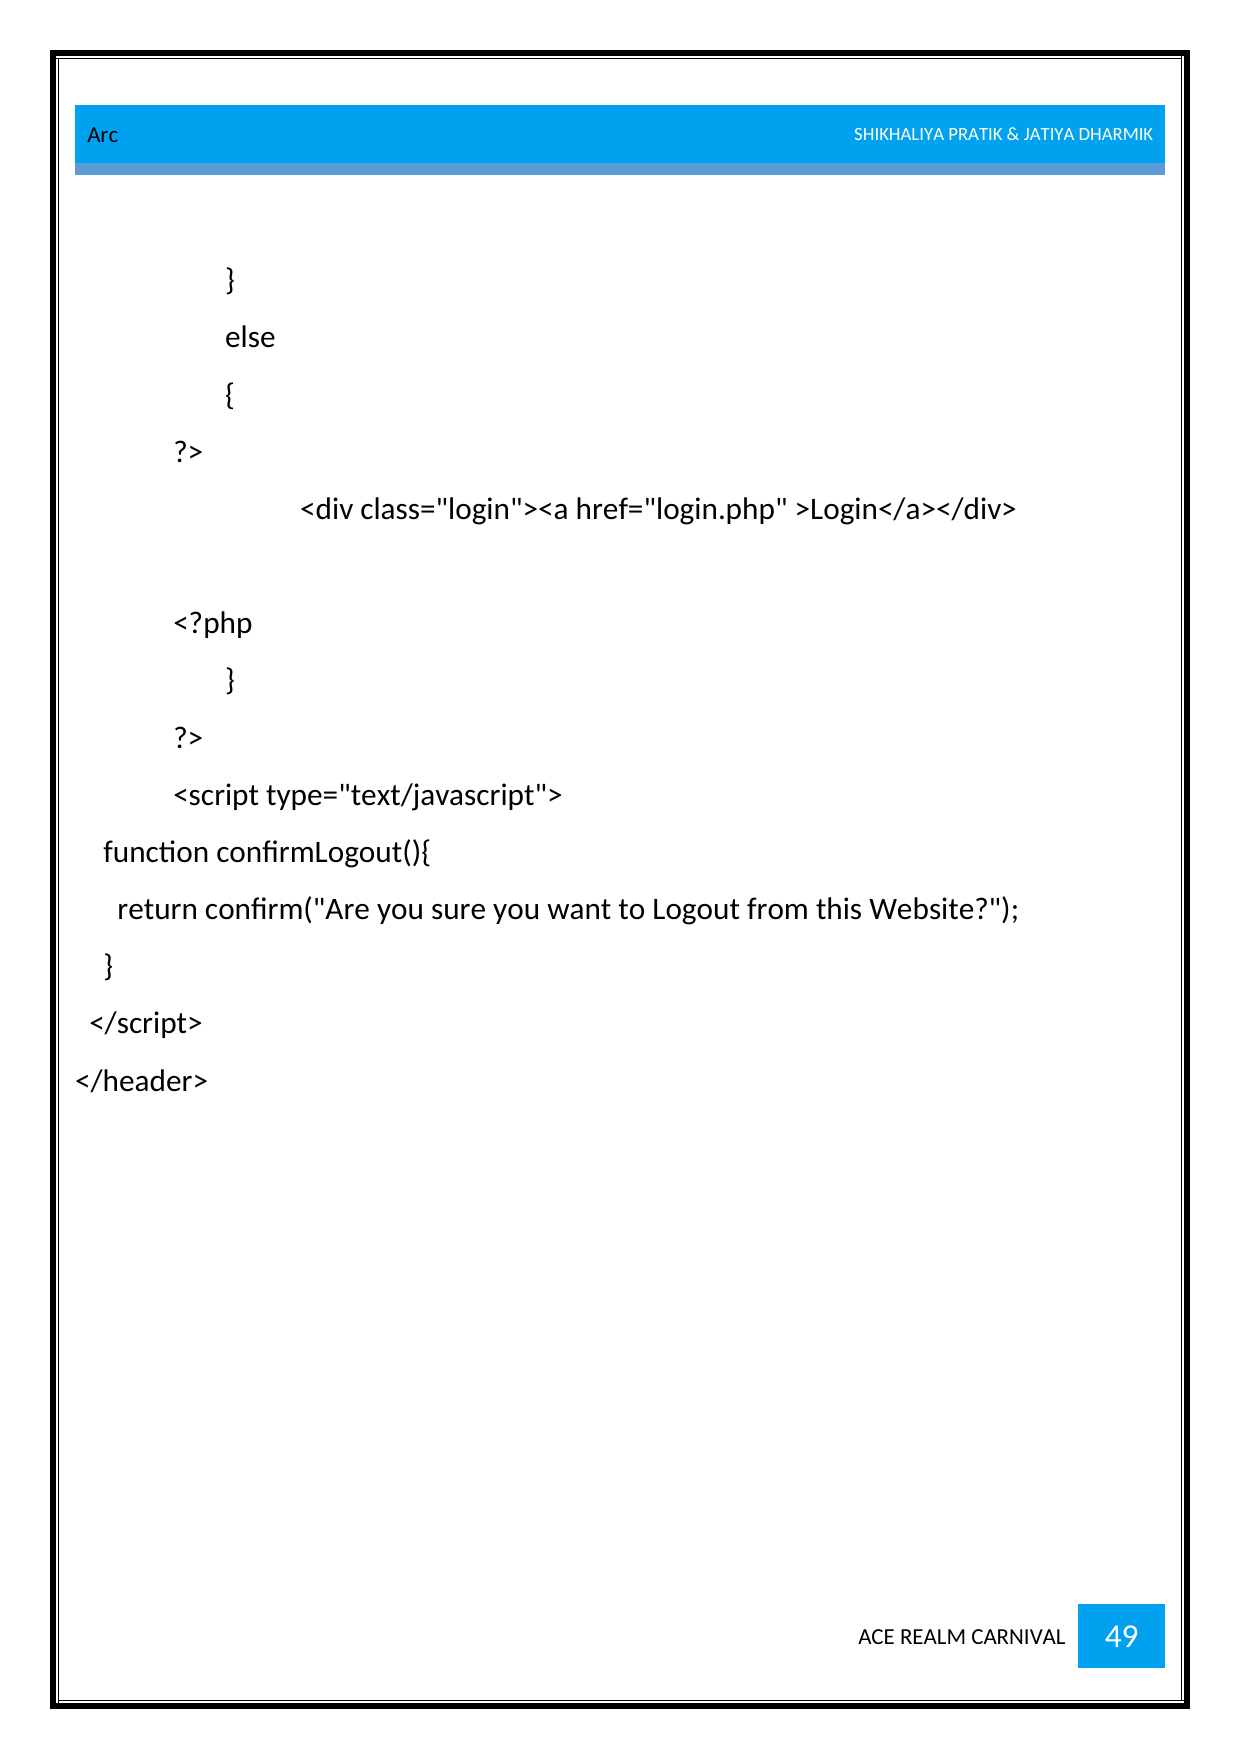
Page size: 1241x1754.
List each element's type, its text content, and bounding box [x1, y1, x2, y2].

text ?> [75, 432, 1082, 470]
text } [75, 661, 1082, 699]
text return confirm("Are you sure you want to Logout from this Website?"); [75, 889, 1082, 927]
text </header> [75, 1061, 1082, 1099]
text else [75, 317, 1082, 356]
text <script type="text/javascript"> [75, 775, 1082, 813]
text <?php [75, 603, 1082, 641]
text function confirmLogout(){ [75, 832, 1082, 870]
text </script> [75, 1004, 1082, 1042]
text ?> [75, 718, 1082, 756]
text } [75, 260, 1082, 298]
text <div class="login"><a href="login.php" >Login</a></div> [75, 489, 1082, 527]
text { [75, 374, 1082, 413]
text } [75, 946, 1082, 984]
